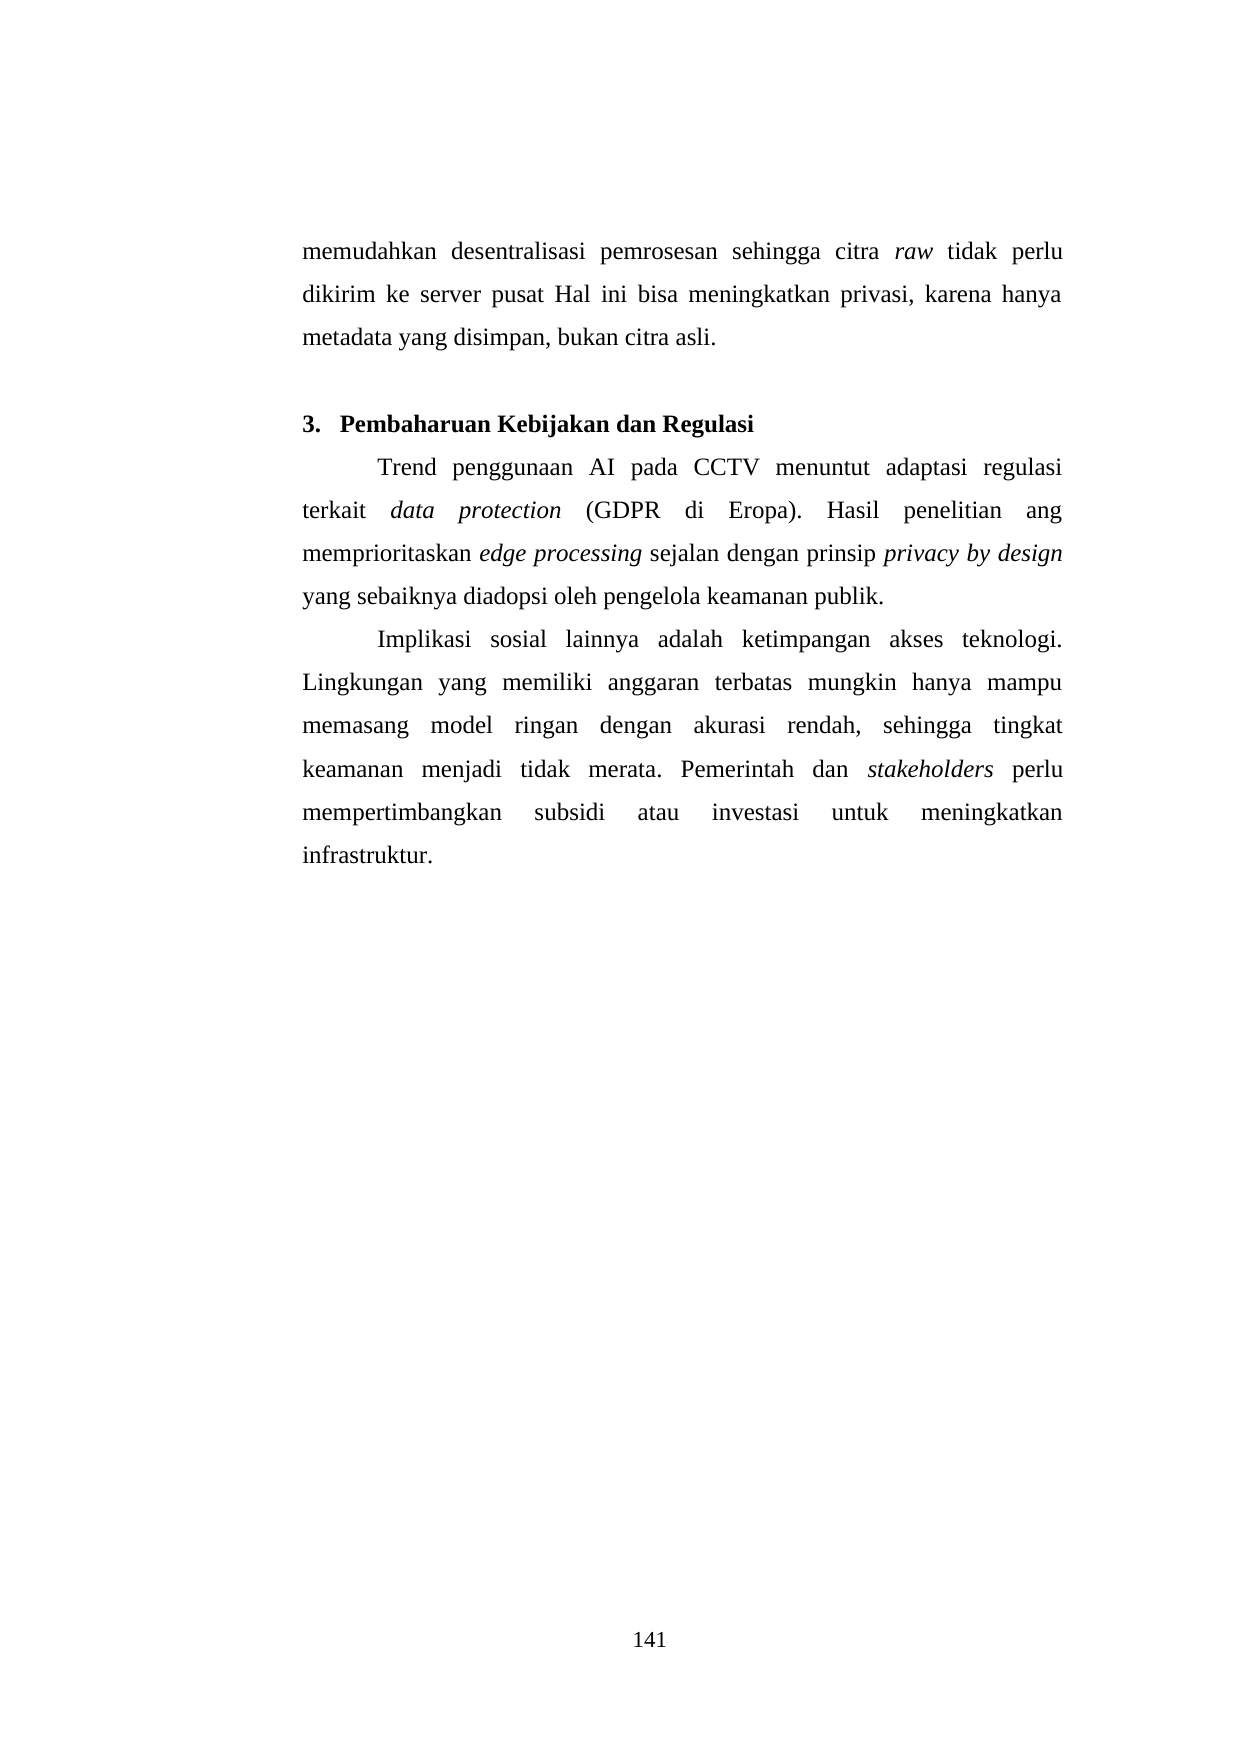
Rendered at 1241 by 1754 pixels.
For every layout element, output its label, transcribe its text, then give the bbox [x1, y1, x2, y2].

text Trend penggunaan AI pada CCTV menuntut adaptasi regulasi terkait data protection (GDPR di Eropa). Hasil penelitian ang memprioritaskan edge processing sejalan dengan prinsip privacy by design yang sebaiknya diadopsi oleh pengelola keamanan publik. [302, 452, 1063, 610]
list Pembaharuan Kebijakan dan Regulasi [302, 409, 1063, 437]
text Implikasi sosial lainnya adalah ketimpangan akses teknologi. Lingkungan yang memiliki anggaran terbatas mungkin hanya mampu memasang model ringan dengan akurasi rendah, sehingga tingkat keamanan menjadi tidak merata. Pemerintah dan stakeholders perlu mempertimbangkan subsidi atau investasi untuk meningkatkan infrastruktur. [302, 624, 1063, 869]
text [302, 236, 1063, 351]
